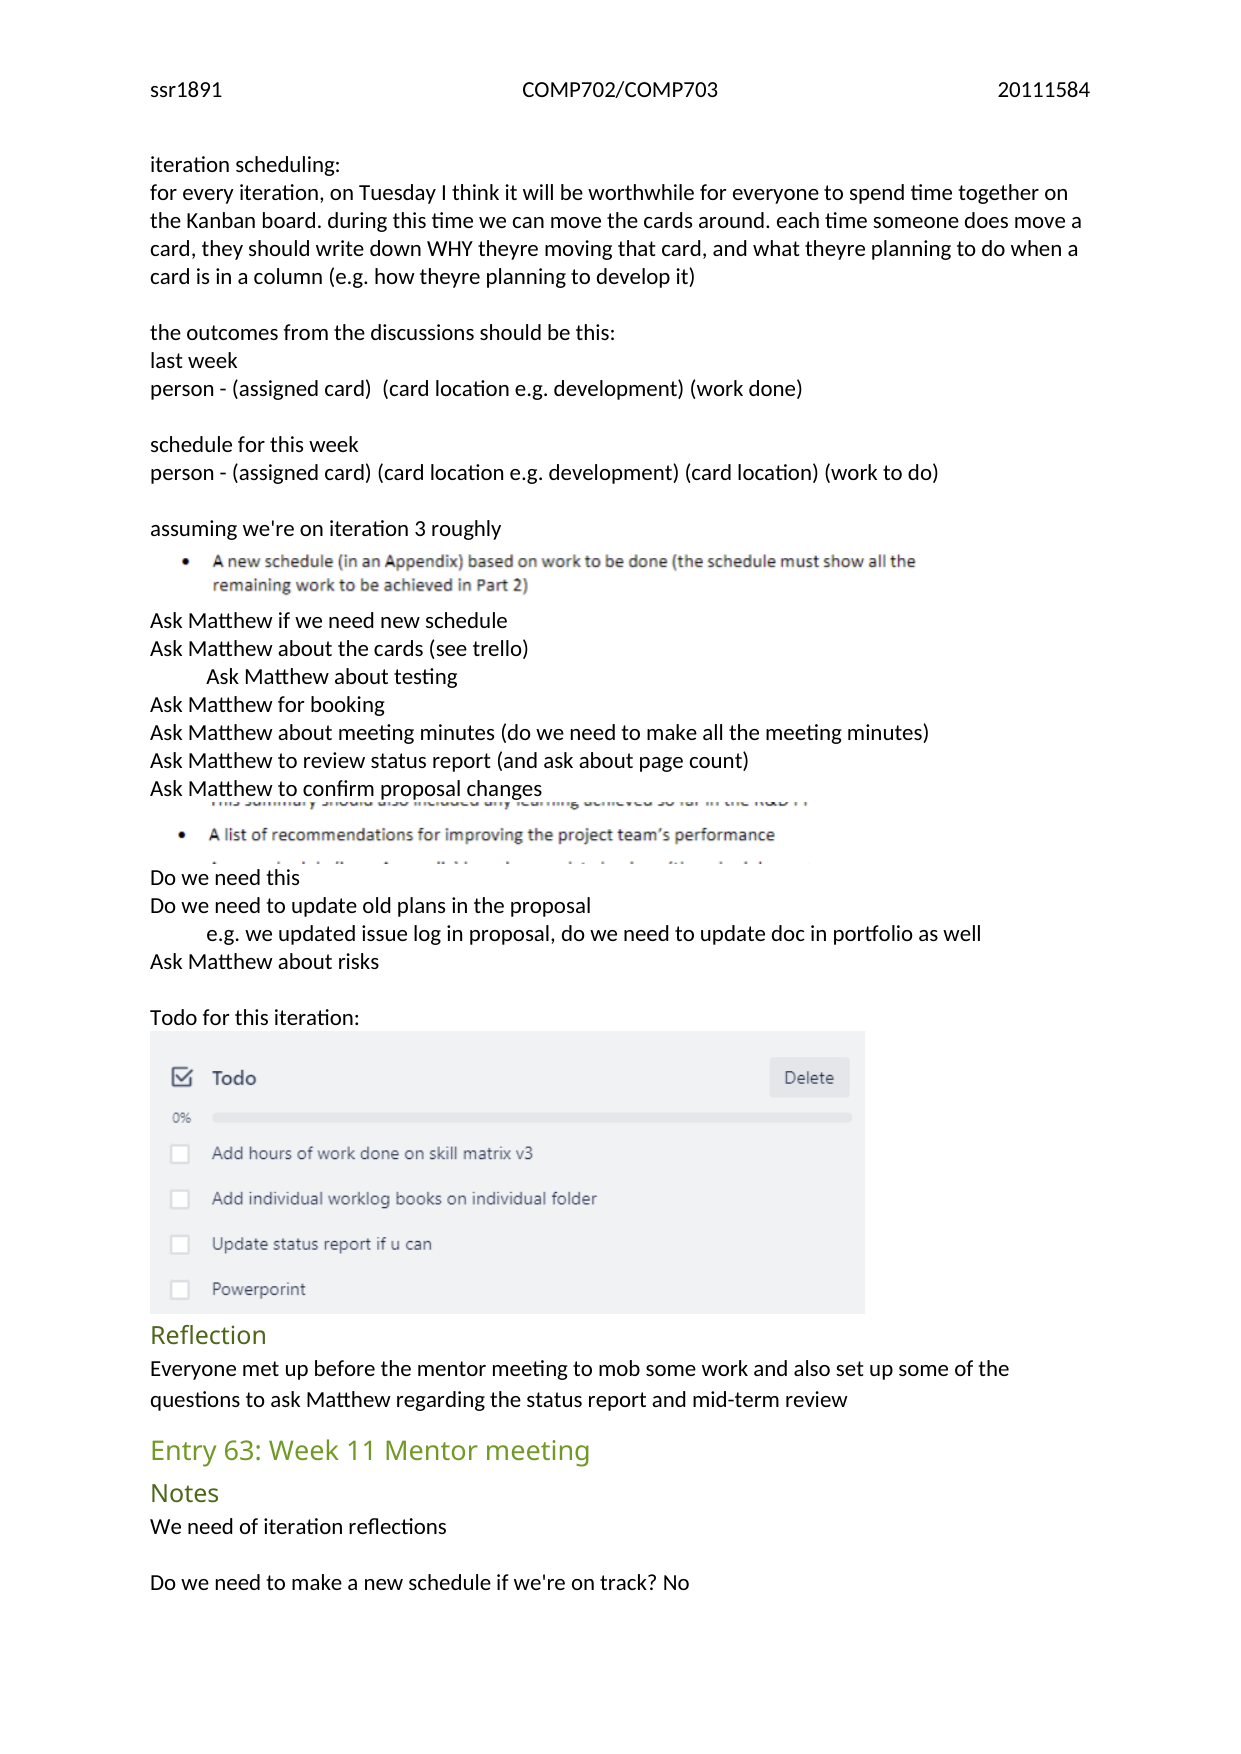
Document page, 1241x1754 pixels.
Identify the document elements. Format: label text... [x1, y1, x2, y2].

text Ask Matthew for booking [150, 690, 1090, 718]
text Ask Matthew about testing [206, 662, 1090, 690]
text person - (assigned card) (card location e.g. development) (work done) [150, 374, 1090, 402]
text Do we need this [150, 863, 1090, 891]
text the outcomes from the discussions should be this: [150, 318, 1090, 346]
text e.g. we updated issue log in proposal, do we need to update doc in portfolio as well [206, 919, 1090, 947]
text iteration scheduling: [150, 150, 1090, 178]
text person - (assigned card) (card location e.g. development) (card location) (work to do) [150, 458, 1090, 486]
subtitle Reflection [150, 1318, 1090, 1352]
picture [150, 542, 932, 607]
text Ask Matthew to confirm proposal changes [150, 774, 1090, 802]
text Everyone met up before the mentor meeting to mob some work and also set up some of the questions to ask Matthew regarding the status report and mid-term review [150, 1354, 1090, 1413]
subtitle Entry 63: Week 11 Mentor meeting [150, 1432, 1090, 1468]
text Ask Matthew about meeting minutes (do we need to make all the meeting minutes) [150, 718, 1090, 746]
picture [150, 1031, 866, 1314]
text Ask Matthew if we need new schedule [150, 606, 1090, 634]
text Ask Matthew about the cards (see trello) [150, 634, 1090, 662]
picture [150, 802, 810, 864]
text for every iteration, on Tuesday I think it will be worthwhile for everyone to spend time together on the Kanban board. during this time we can move the cards around. each time someone does move a card, they should write down WHY theyre moving that card, and what theyre planning to do when a card is in a column (e.g. how theyre planning to develop it) [150, 178, 1090, 290]
text Do we need to update old plans in the proposal [150, 891, 1090, 919]
text assuming we're on iteration 3 roughly [150, 514, 1090, 542]
text Ask Matthew to review status report (and ask about page count) [150, 746, 1090, 774]
text Ask Matthew about risks [150, 947, 1090, 976]
subtitle Notes [150, 1476, 1090, 1509]
text last week [150, 346, 1090, 374]
text Todo for this iteration: [150, 1003, 1090, 1032]
text We need of iteration reflections [150, 1512, 1090, 1540]
text Do we need to make a new schedule if we're on track? No [150, 1568, 1090, 1596]
text schedule for this week [150, 430, 1090, 458]
